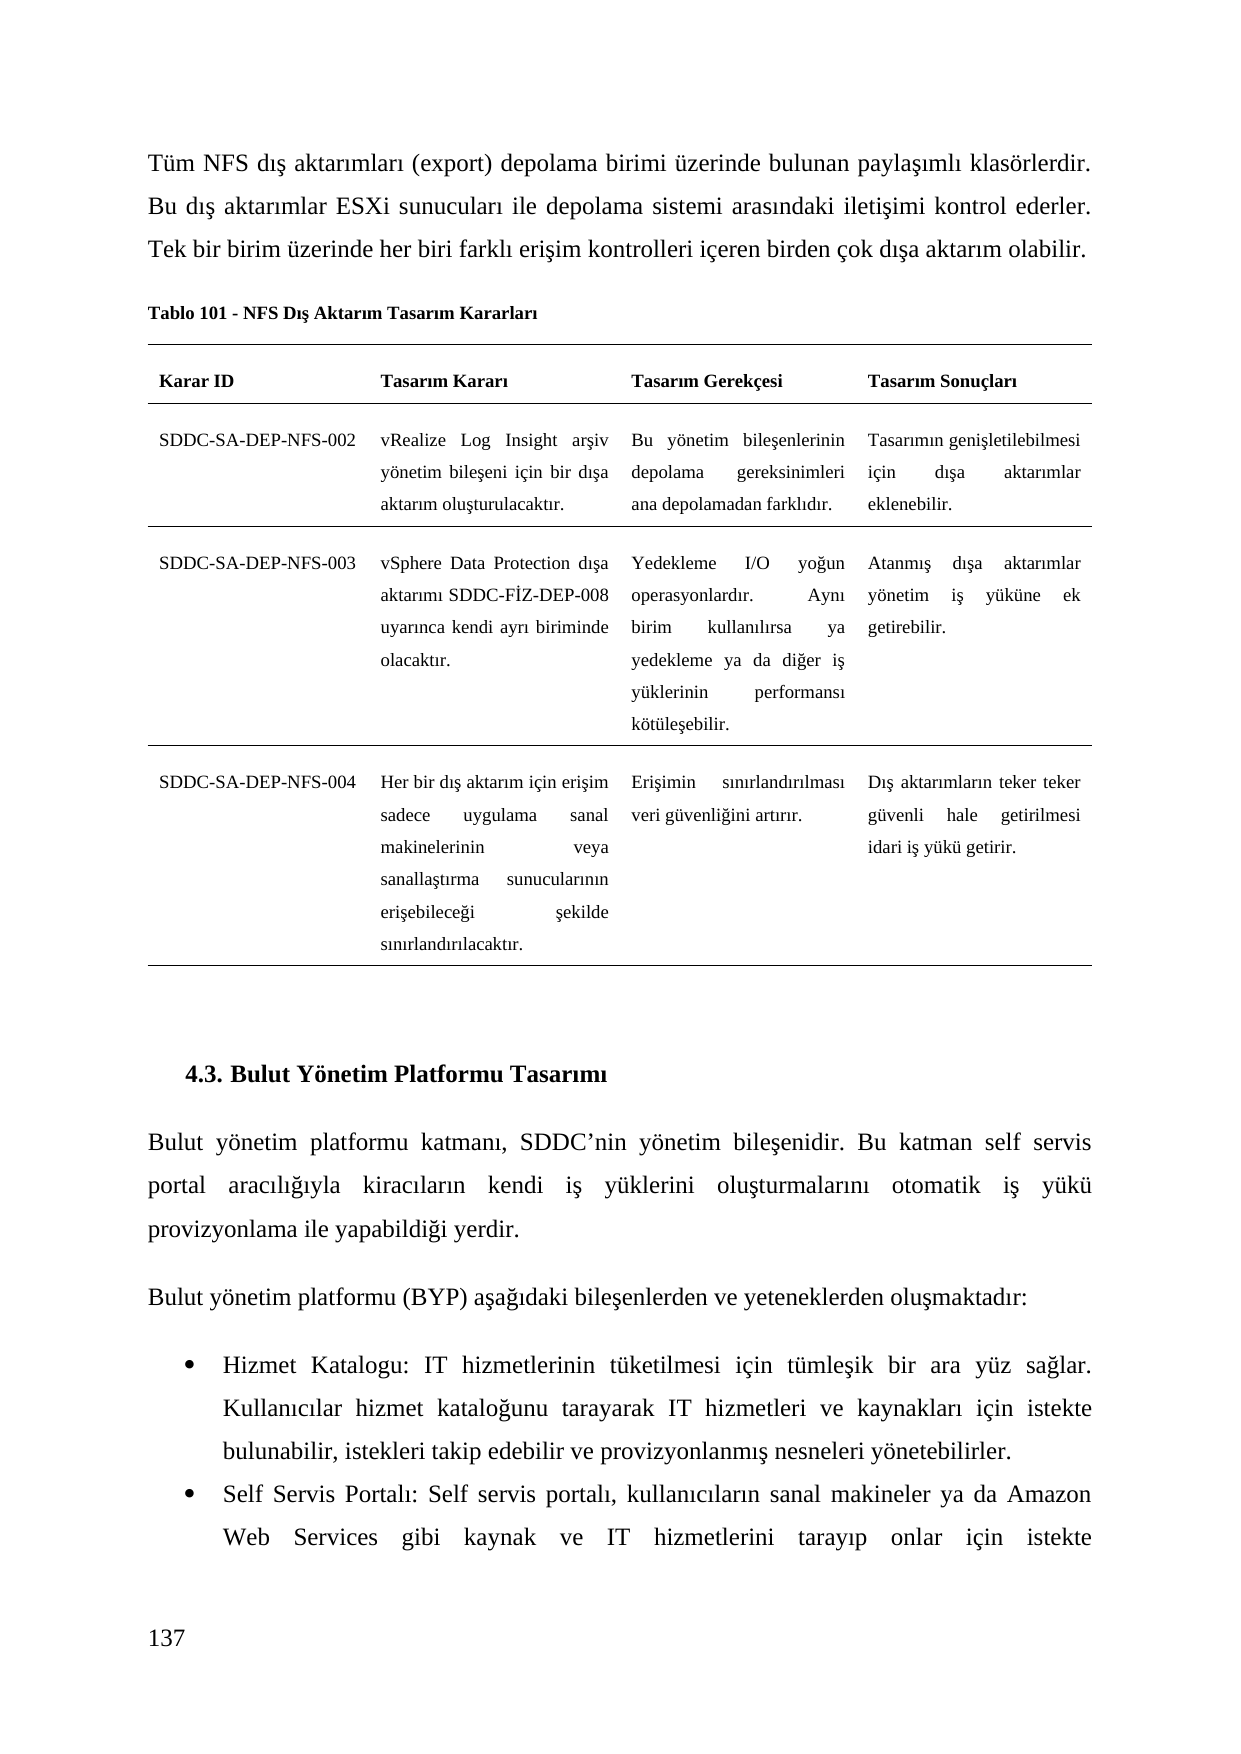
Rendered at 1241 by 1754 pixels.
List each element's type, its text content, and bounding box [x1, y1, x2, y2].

text Tüm NFS dış aktarımları (export) depolama birimi üzerinde bulunan paylaşımlı klasörlerdir. Bu dış aktarımlar ESXi sunucuları ile depolama sistemi arasındaki iletişimi kontrol ederler. Tek bir birim üzerinde her biri farklı erişim kontrolleri içeren birden çok dışa aktarım olabilir. [148, 148, 1093, 263]
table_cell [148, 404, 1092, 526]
list Bulut Yönetim Platformu Tasarımı [185, 1059, 1093, 1088]
text Tablo 101 - NFS Dış Aktarım Tasarım Kararları [148, 302, 1093, 323]
text Bulut yönetim platformu katmanı, SDDC’nin yönetim bileşenidir. Bu katman self servis portal aracılığıyla kiracıların kendi iş yüklerini oluşturmalarını otomatik iş yükü provizyonlama ile yapabildiği yerdir. [148, 1127, 1093, 1242]
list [185, 1479, 1093, 1551]
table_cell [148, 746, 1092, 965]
list Hizmet Katalogu: IT hizmetlerinin tüketilmesi için tümleşik bir ara yüz sağlar. Kullanıcılar hizmet kataloğunu tarayarak IT hizmetleri ve kaynakları için istekte bulunabilir, istekleri takip edebilir ve provizyonlanmış nesneleri yönetebilirler. [185, 1350, 1093, 1465]
text Bulut yönetim platformu (BYP) aşağıdaki bileşenlerden ve yeteneklerden oluşmaktadır: [148, 1282, 1093, 1311]
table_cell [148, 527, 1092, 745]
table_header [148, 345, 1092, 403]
